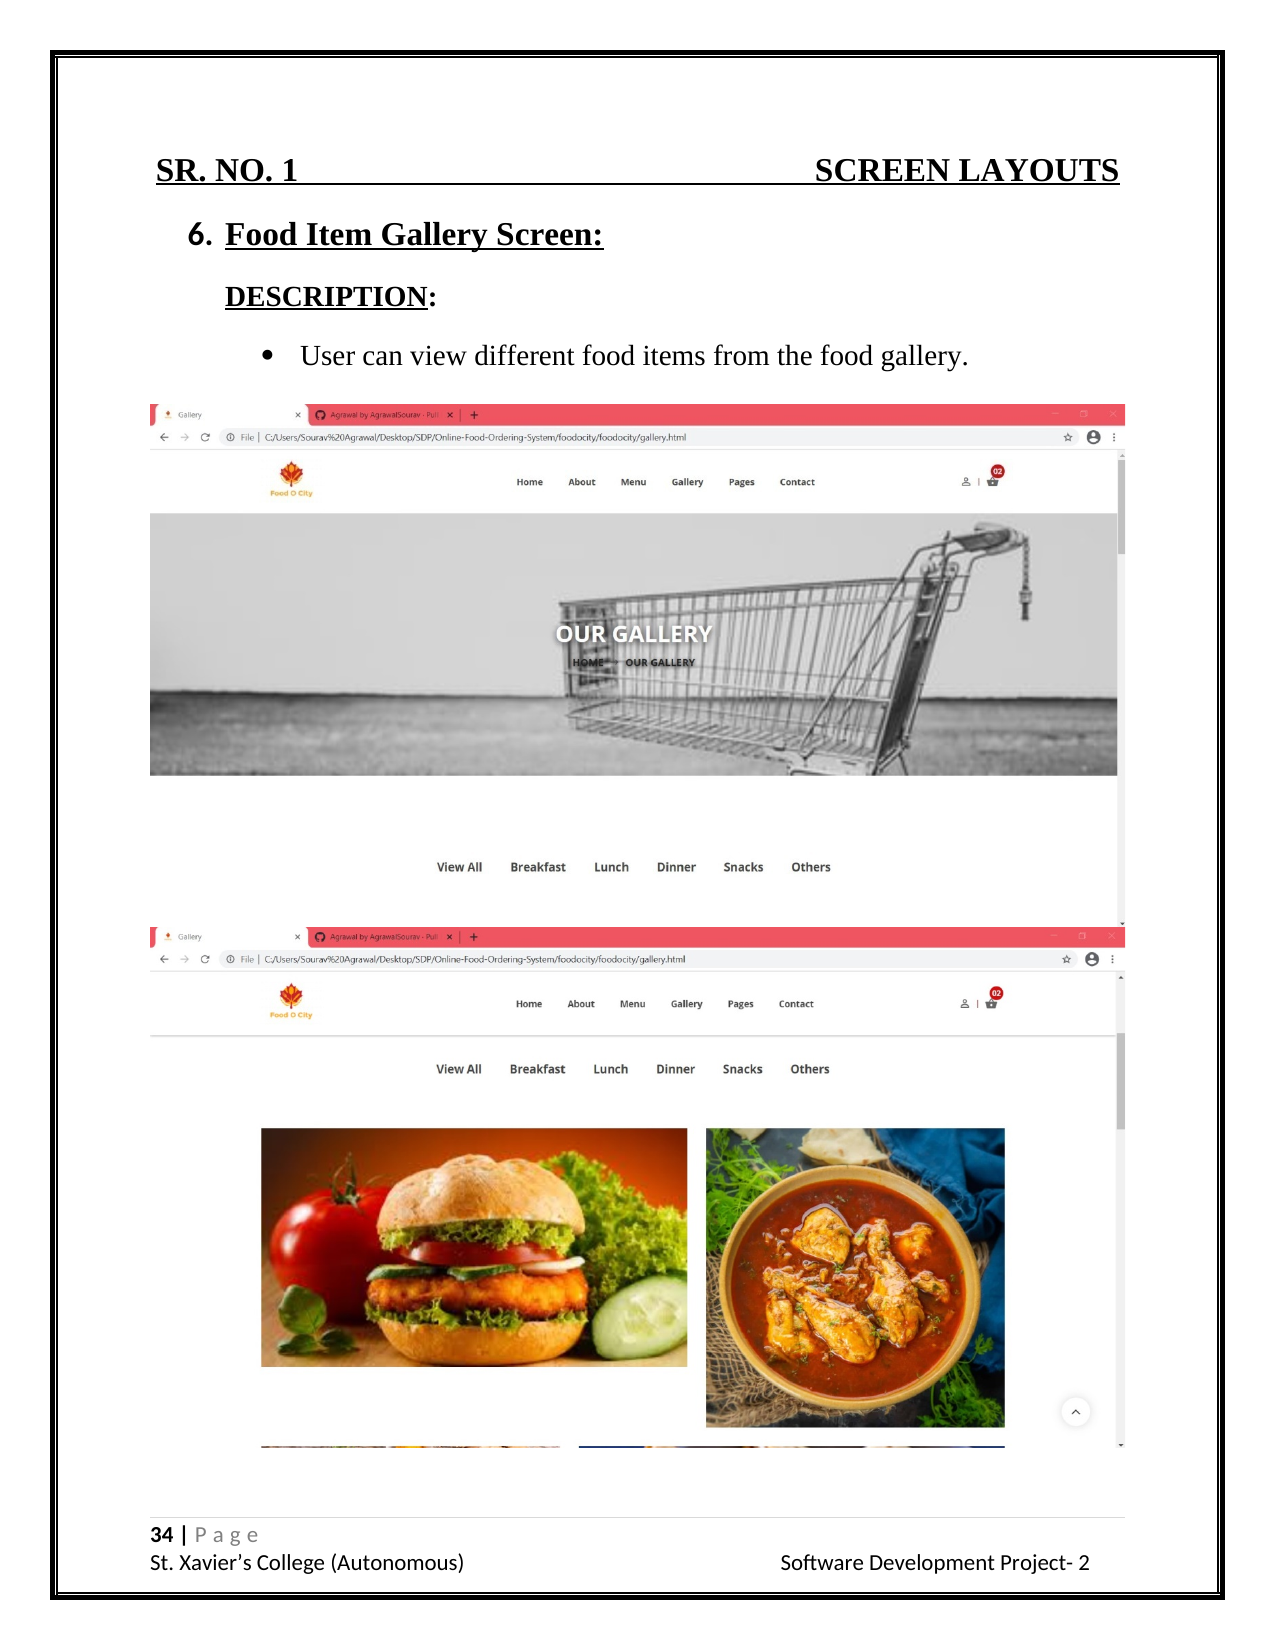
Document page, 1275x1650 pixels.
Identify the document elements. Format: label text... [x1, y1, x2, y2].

list User can view different food items from the food gallery. [262, 338, 1125, 371]
picture [150, 404, 1125, 1448]
list Food Item Gallery Screen: [187, 213, 1125, 254]
text DESCRIPTION: [225, 279, 1125, 313]
text SR. NO. 1 SCREEN LAYOUTS [150, 150, 1125, 188]
